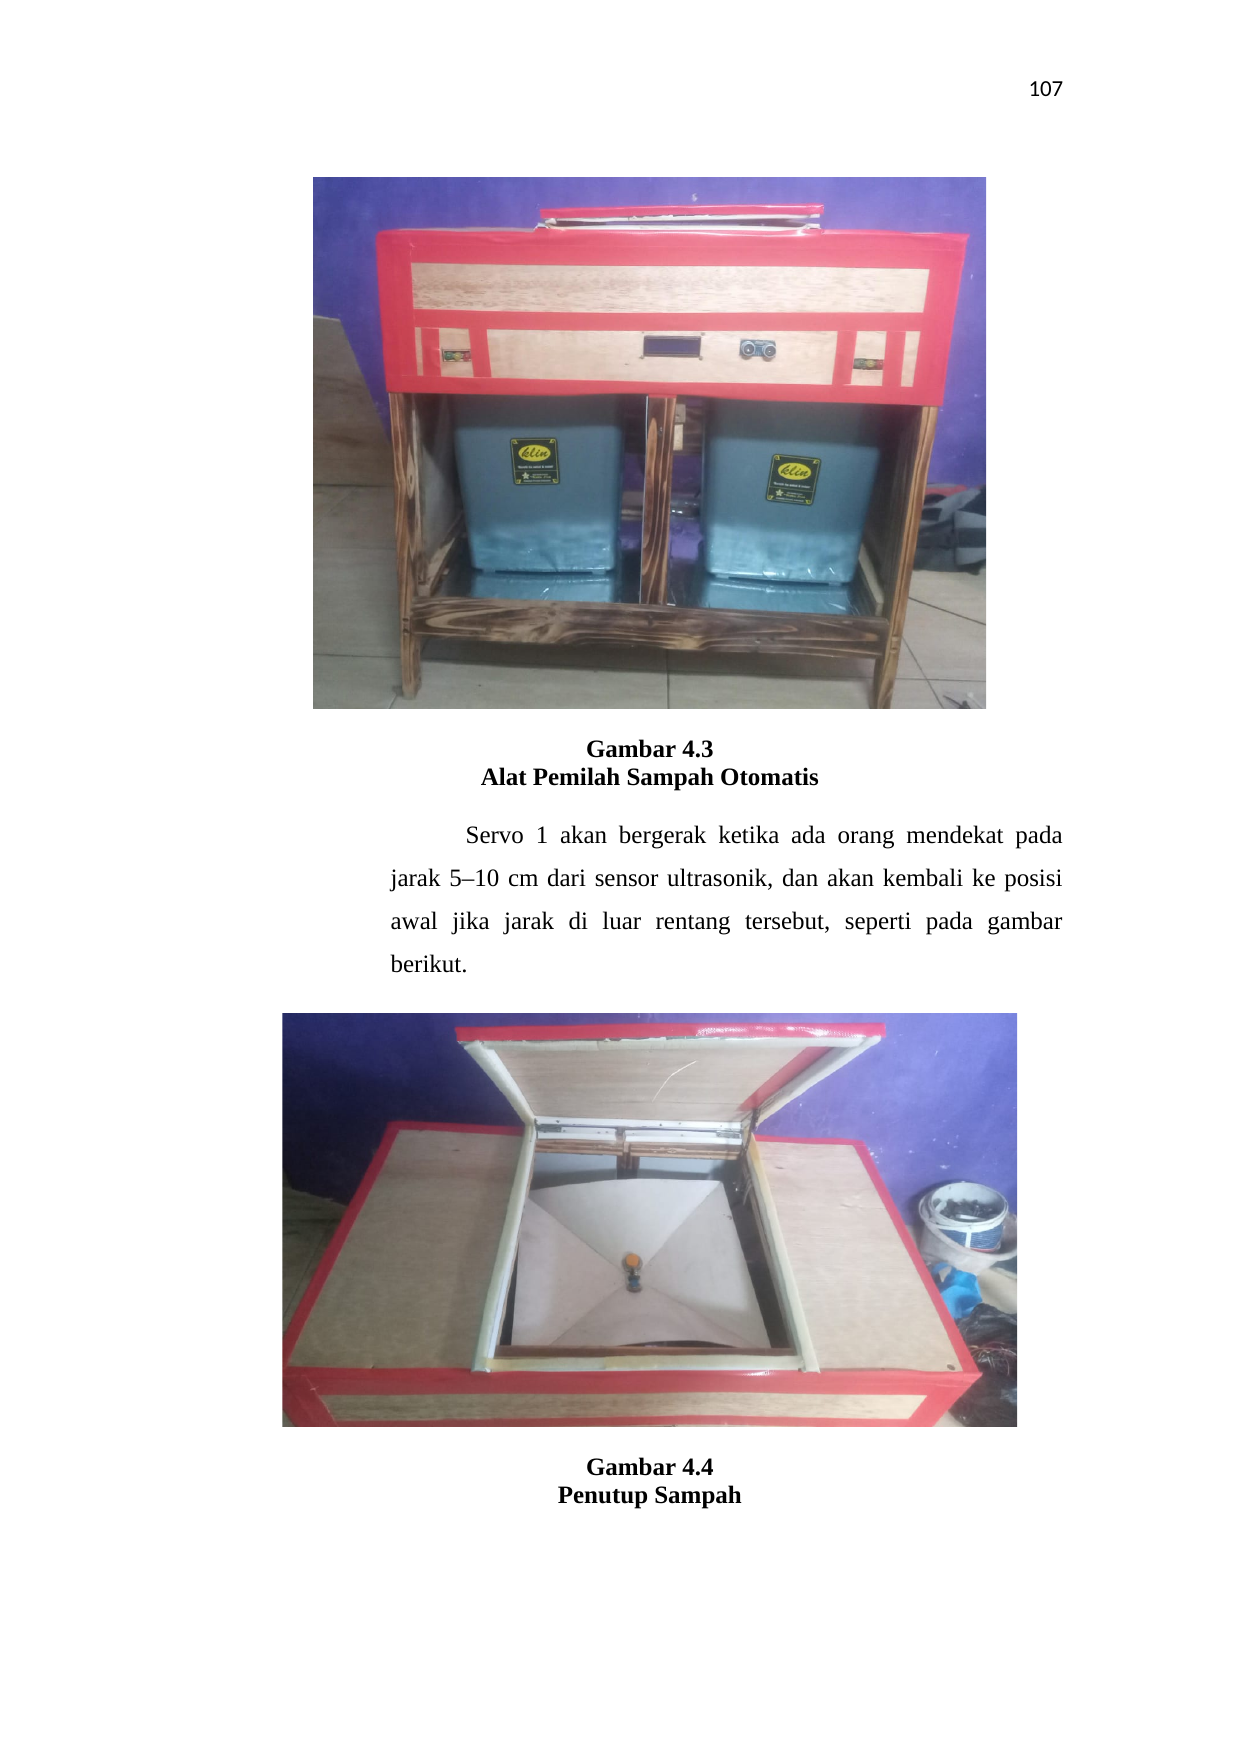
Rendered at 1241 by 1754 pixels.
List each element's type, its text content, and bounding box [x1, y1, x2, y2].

picture [282, 1013, 1018, 1427]
text Alat Pemilah Sampah Otomatis [236, 762, 1063, 791]
text Servo 1 akan bergerak ketika ada orang mendekat pada jarak 5–10 cm dari sensor ultrasonik, dan akan kembali ke posisi awal jika jarak di luar rentang tersebut, seperti pada gambar berikut. [390, 820, 1063, 978]
text Gambar 4.3 [236, 734, 1063, 762]
text Gambar 4.4 [236, 1452, 1063, 1480]
text Penutup Sampah [236, 1480, 1063, 1509]
picture [313, 177, 987, 709]
